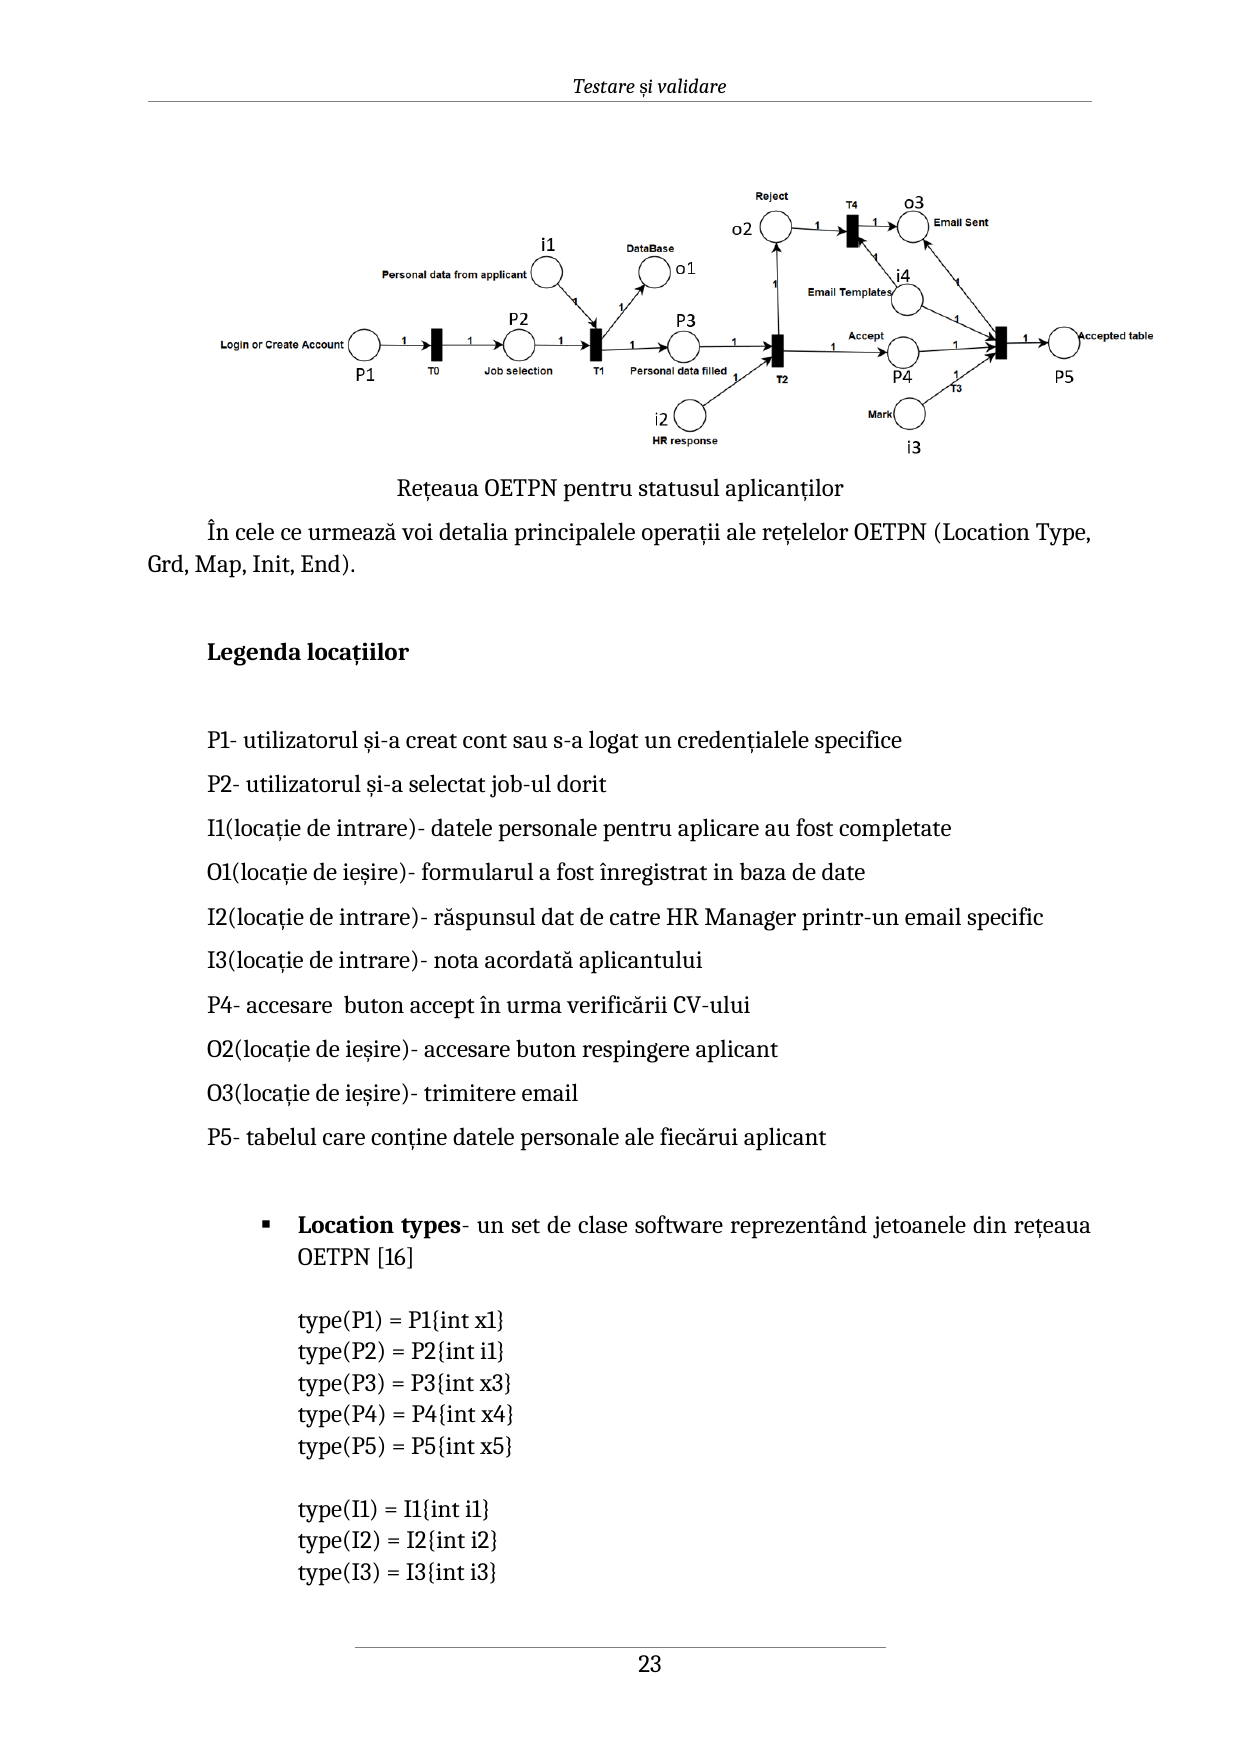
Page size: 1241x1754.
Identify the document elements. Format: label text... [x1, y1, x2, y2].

list type(I2) = I2{int i2} [298, 1526, 1092, 1555]
text P4- accesare buton accept în urma verificării CV-ului [207, 991, 1092, 1019]
text O1(locație de ieșire)- formularul a fost înregistrat in baza de date [207, 858, 1092, 887]
list type(I3) = I3{int i3} [298, 1558, 1092, 1587]
text P5- tabelul care conține datele personale ale fiecărui aplicant [207, 1123, 1092, 1151]
list Location types- un set de clase software reprezentând jetoanele din rețeaua OETPN [16] [260, 1211, 1092, 1271]
text P2- utilizatorul și-a selectat job-ul dorit [207, 770, 1092, 799]
list type(P1) = P1{int x1} [298, 1306, 1092, 1334]
list type(P4) = P4{int x4} [298, 1400, 1092, 1429]
text O3(locație de ieșire)- trimitere email [207, 1079, 1092, 1107]
list type(I1) = I1{int i1} [298, 1495, 1092, 1524]
picture [206, 147, 1167, 472]
list type(P5) = P5{int x5} [298, 1432, 1092, 1461]
text O2(locație de ieșire)- accesare buton respingere aplicant [207, 1034, 1092, 1063]
text Legenda locațiilor [148, 638, 1092, 667]
text P1- utilizatorul și-a creat cont sau s-a logat un credențialele specifice [207, 726, 1092, 755]
list type(P2) = P2{int i1} [298, 1337, 1092, 1366]
text I3(locație de intrare)- nota acordată aplicantului [207, 946, 1092, 975]
text În cele ce urmează voi detalia principalele operații ale rețelelor OETPN (Location Type, Grd, Map, Init, End). [148, 518, 1092, 579]
text I1(locație de intrare)- datele personale pentru aplicare au fost completate [207, 814, 1092, 843]
list type(P3) = P3{int x3} [298, 1369, 1092, 1397]
text I2(locație de intrare)- răspunsul dat de catre HR Manager printr-un email specific [207, 902, 1092, 931]
